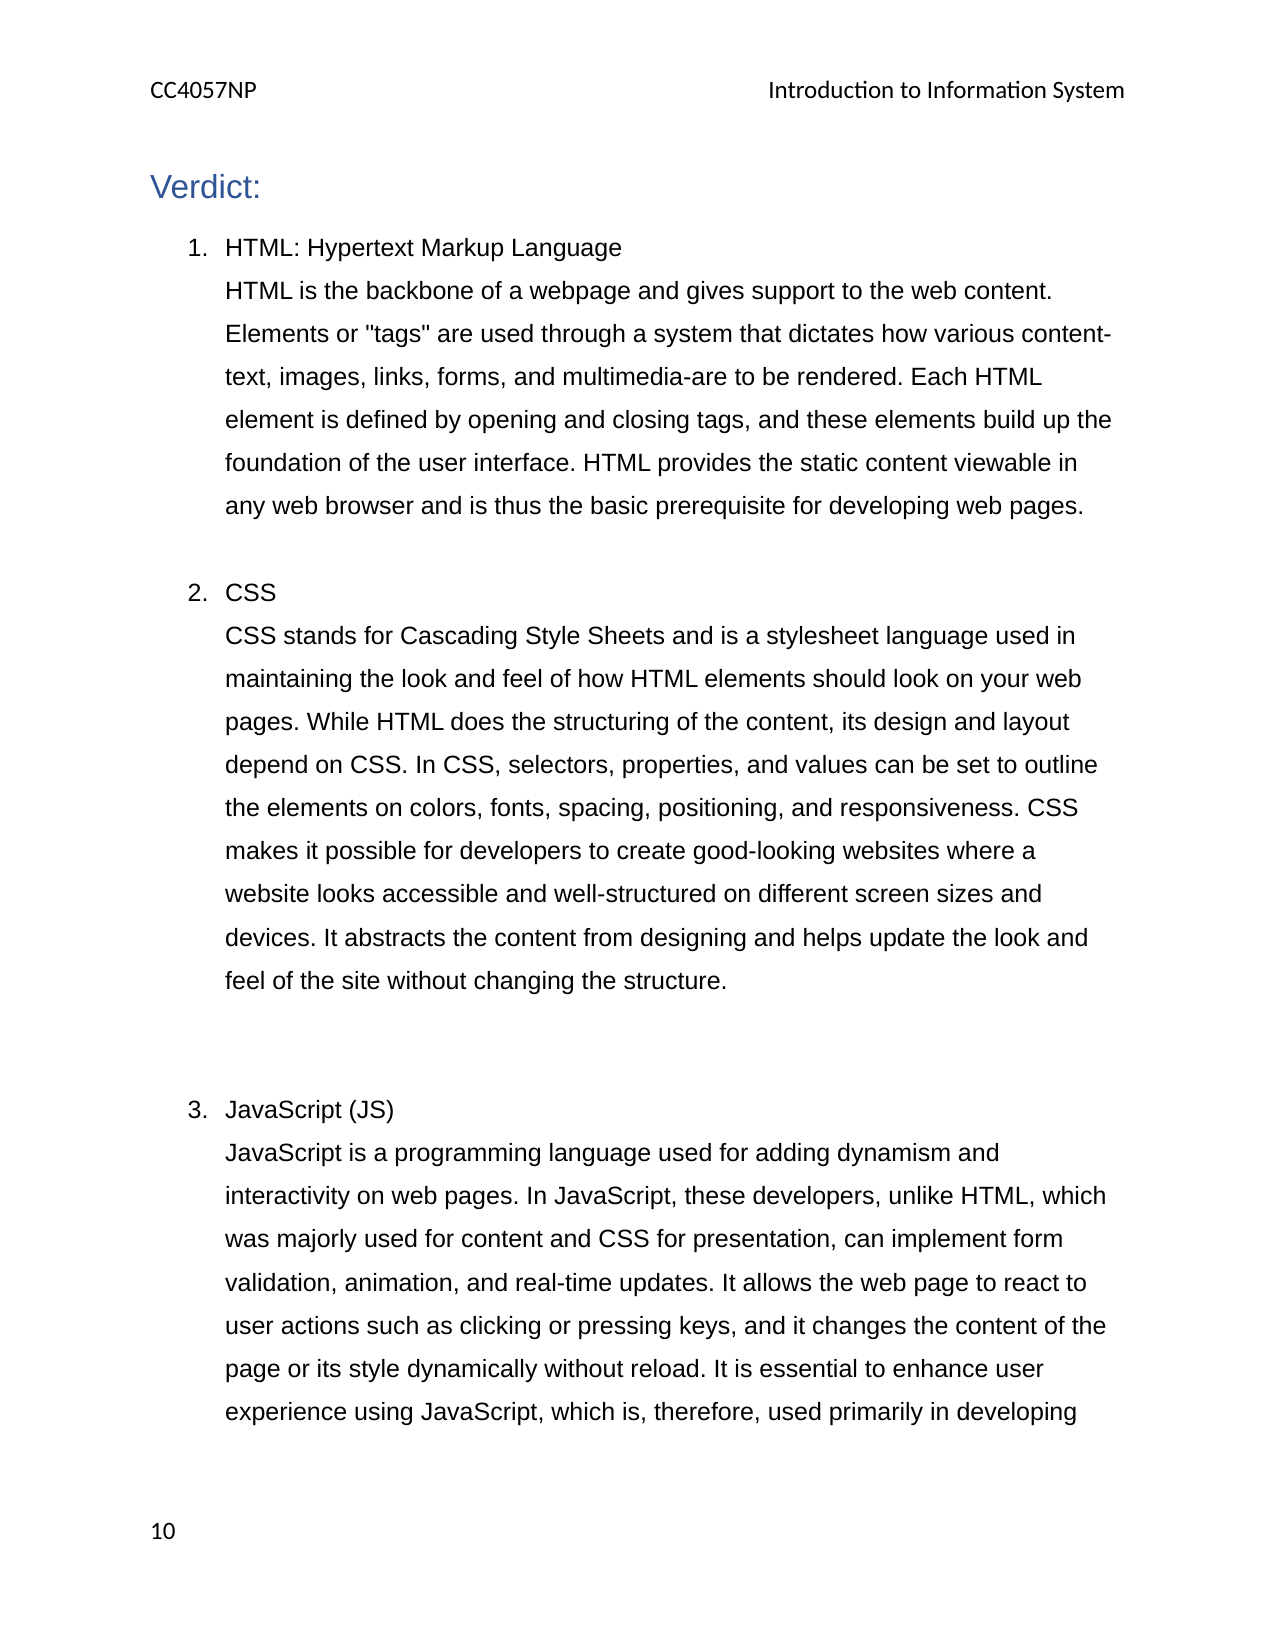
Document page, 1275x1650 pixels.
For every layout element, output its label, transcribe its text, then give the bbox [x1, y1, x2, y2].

list CSS CSS stands for Cascading Style Sheets and is a stylesheet language used in maintaining the look and feel of how HTML elements should look on your web pages. While HTML does the structuring of the content, its design and layout depend on CSS. In CSS, selectors, properties, and values can be set to outline the elements on colors, fonts, spacing, positioning, and responsiveness. CSS makes it possible for developers to create good-looking websites where a website looks accessible and well-structured on different screen sizes and devices. It abstracts the content from designing and helps update the look and feel of the site without changing the structure. [187, 578, 1125, 994]
list HTML: Hypertext Markup Language HTML is the backbone of a webpage and gives support to the web content. Elements or "tags" are used through a system that dictates how various content-text, images, links, forms, and multimedia-are to be rendered. Each HTML element is defined by opening and closing tags, and these elements build up the foundation of the user interface. HTML provides the static content viewable in any web browser and is thus the basic prerequisite for developing web pages. [187, 233, 1125, 520]
subtitle Verdict: [150, 167, 1125, 205]
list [187, 1095, 1125, 1426]
